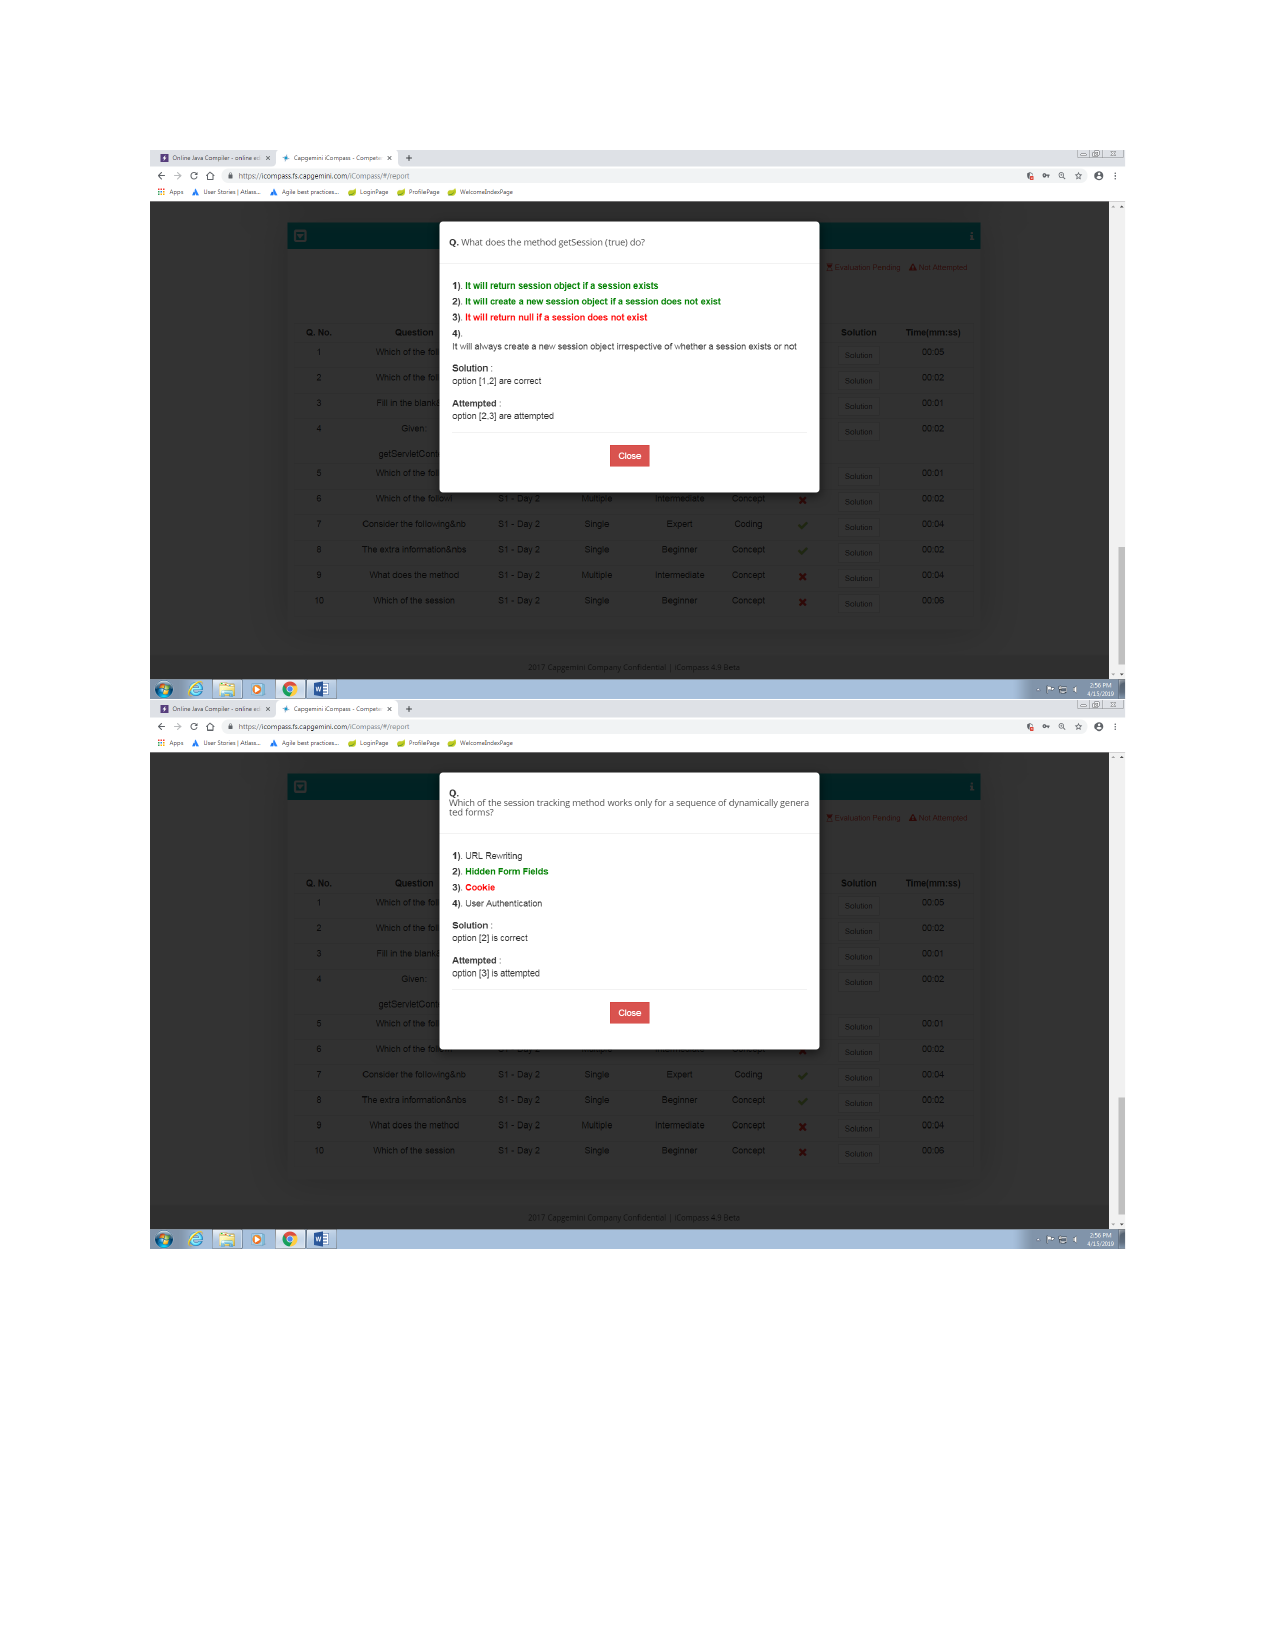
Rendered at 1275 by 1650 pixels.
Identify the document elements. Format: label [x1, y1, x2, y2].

picture [150, 150, 1125, 699]
picture [150, 700, 1125, 1249]
